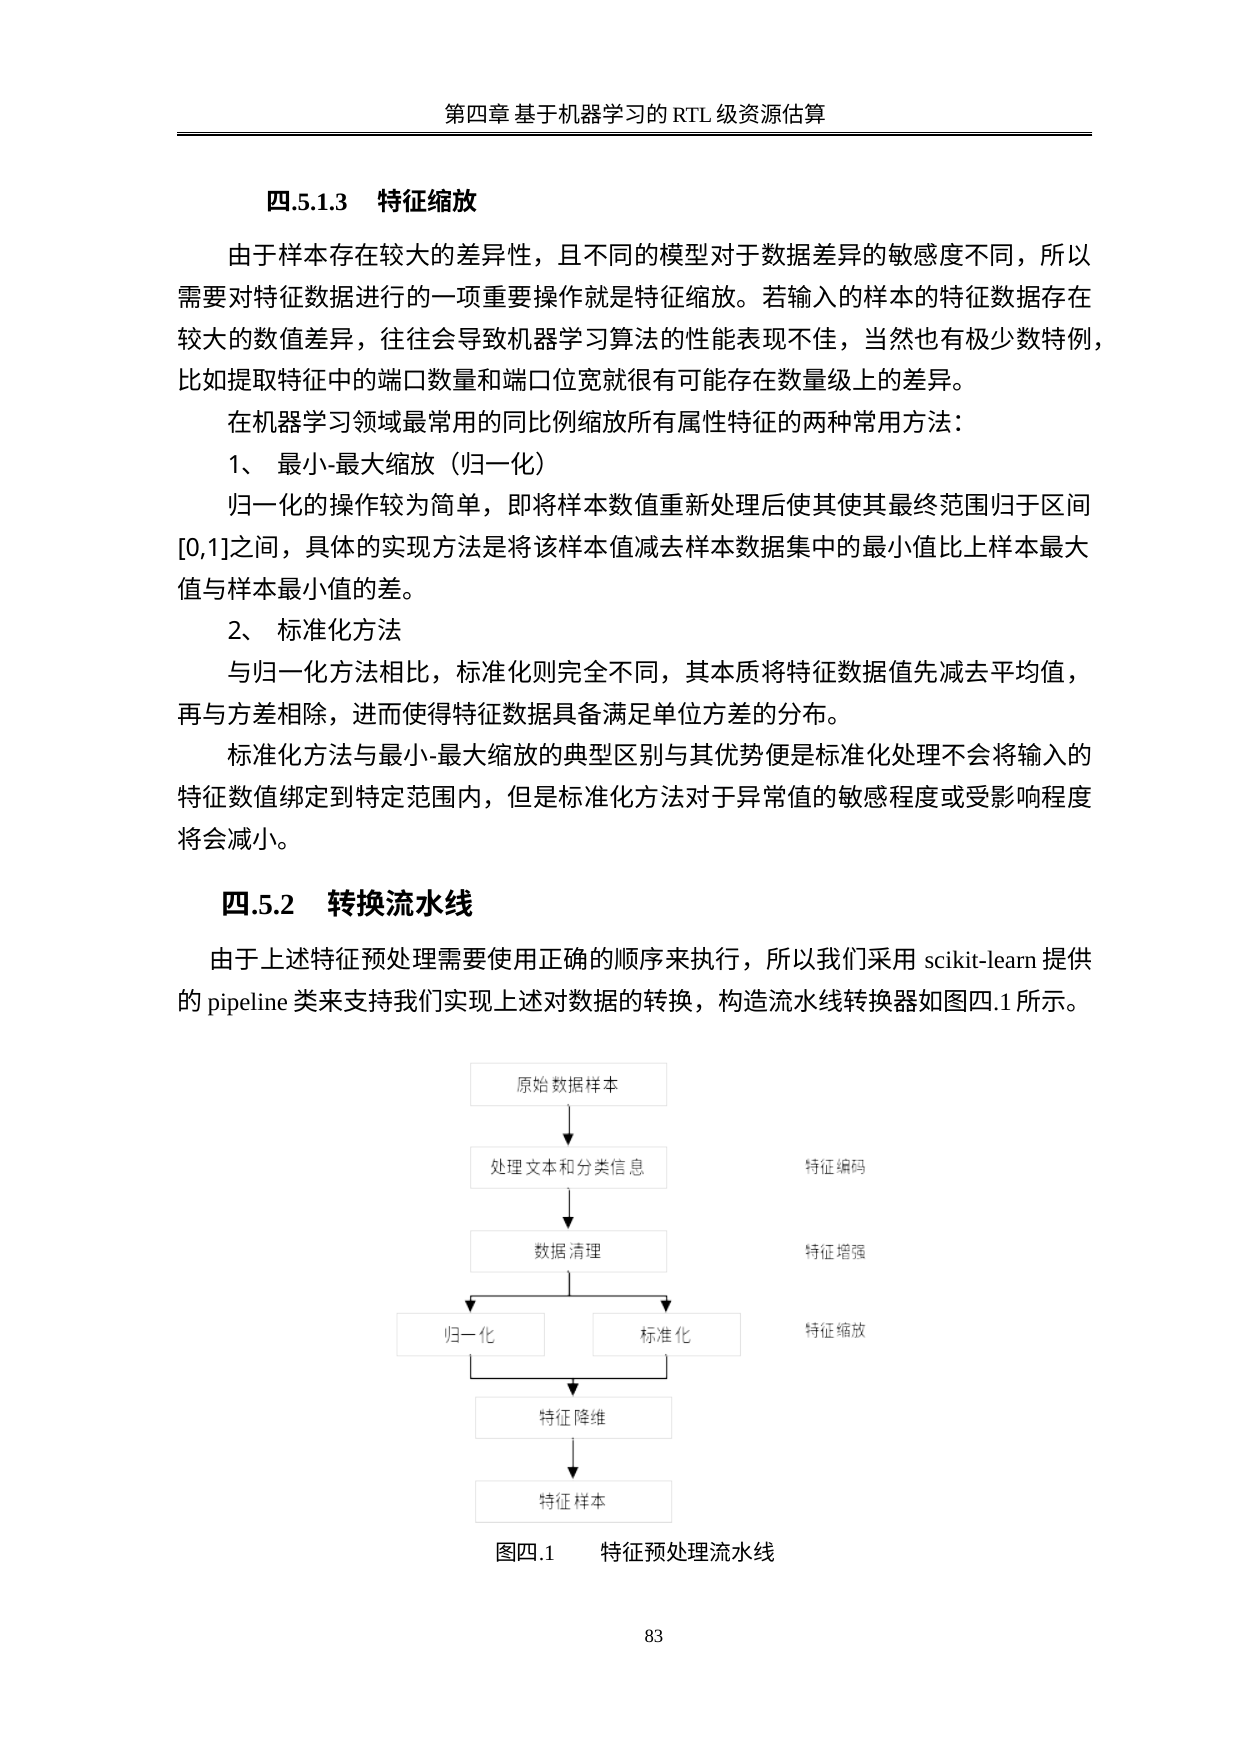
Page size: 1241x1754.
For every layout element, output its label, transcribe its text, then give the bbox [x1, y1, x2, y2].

text 由于上述特征预处理需要使用正确的顺序来执行，所以我们采用scikit-learn提供的pipeline类来支持我们实现上述对数据的转换，构造流水线转换器如图4.18所示。 [177, 936, 1092, 1019]
list 最小-最大缩放（归一化） [227, 440, 1092, 481]
subtitle 转换流水线 [222, 881, 1092, 923]
subtitle 特征缩放 [266, 177, 1092, 219]
text 与归一化方法相比，标准化则完全不同，其本质将特征数据值先减去平均值，再与方差相除，进而使得特征数据具备满足单位方差的分布。 [177, 648, 1092, 731]
text 由于样本存在较大的差异性，且不同的模型对于数据差异的敏感度不同，所以需要对特征数据进行的一项重要操作就是特征缩放。若输入的样本的特征数据存在较大的数值差异，往往会导致机器学习算法的性能表现不佳，当然也有极少数特例，比如提取特征中的端口数量和端口位宽就很有可能存在数量级上的差异。 [177, 231, 1092, 398]
text 特征预处理流水线 [177, 1535, 1092, 1566]
text 标准化方法与最小-最大缩放的典型区别与其优势便是标准化处理不会将输入的特征数值绑定到特定范围内，但是标准化方法对于异常值的敏感程度或受影响程度将会减小。 [177, 731, 1092, 856]
list 标准化方法 [227, 606, 1092, 648]
text 在机器学习领域最常用的同比例缩放所有属性特征的两种常用方法： [177, 398, 1092, 440]
text 归一化的操作较为简单，即将样本数值重新处理后使其使其最终范围归于区间[0,1]之间，具体的实现方法是将该样本值减去样本数据集中的最小值比上样本最大值与样本最小值的差。 [177, 481, 1092, 606]
